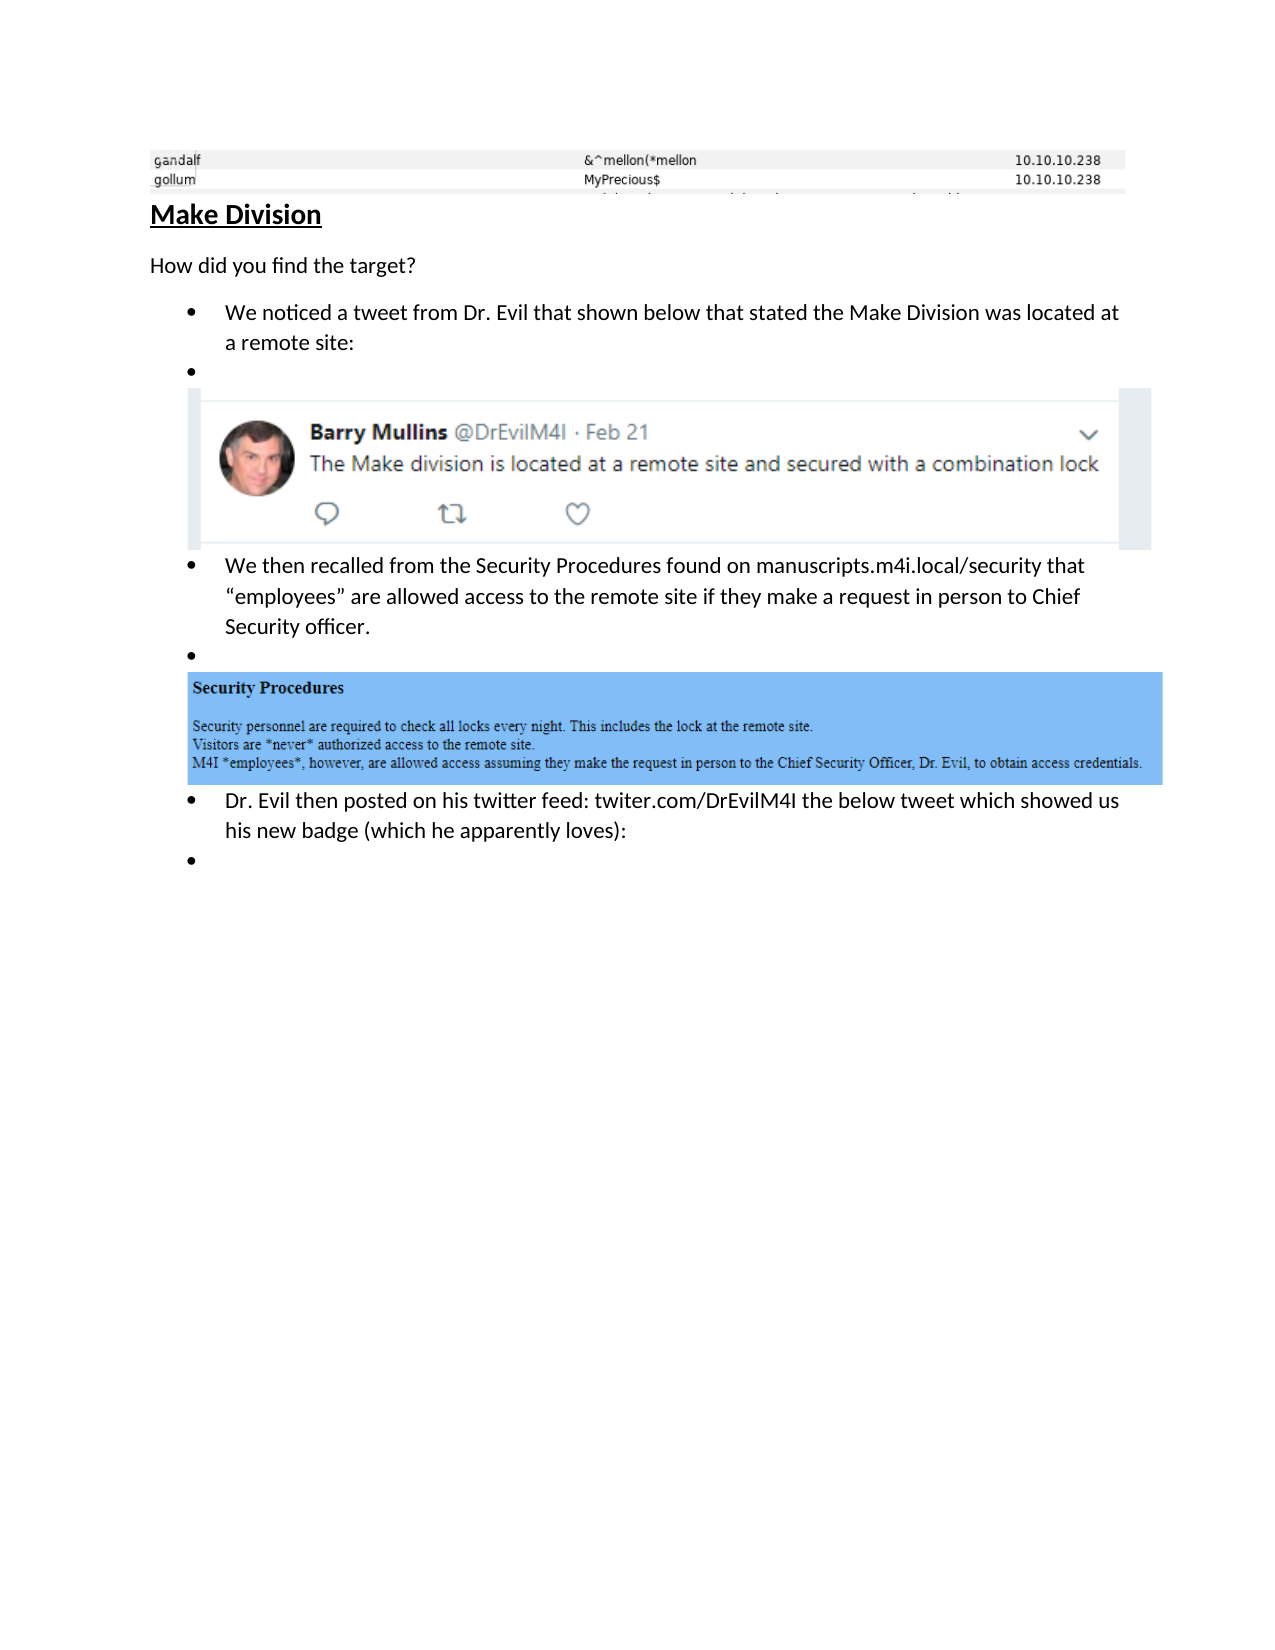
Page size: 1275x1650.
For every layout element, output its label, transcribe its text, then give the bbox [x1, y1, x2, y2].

picture [150, 150, 1125, 194]
list We noticed a tweet from Dr. Evil that shown below that stated the Make Division was located at a remote site: [187, 298, 1125, 356]
list Dr. Evil then posted on his twitter feed: twiter.com/DrEvilM4I the below tweet which showed us his new badge (which he apparently loves): [187, 786, 1125, 844]
picture [187, 672, 1163, 785]
text Make Division [150, 194, 1125, 232]
picture [187, 388, 1152, 550]
list We then recalled from the Security Procedures found on manuscripts.m4i.local/security that “employees” are allowed access to the remote site if they make a request in person to Chief Security officer. [187, 552, 1125, 640]
text How did you find the target? [150, 251, 1125, 279]
